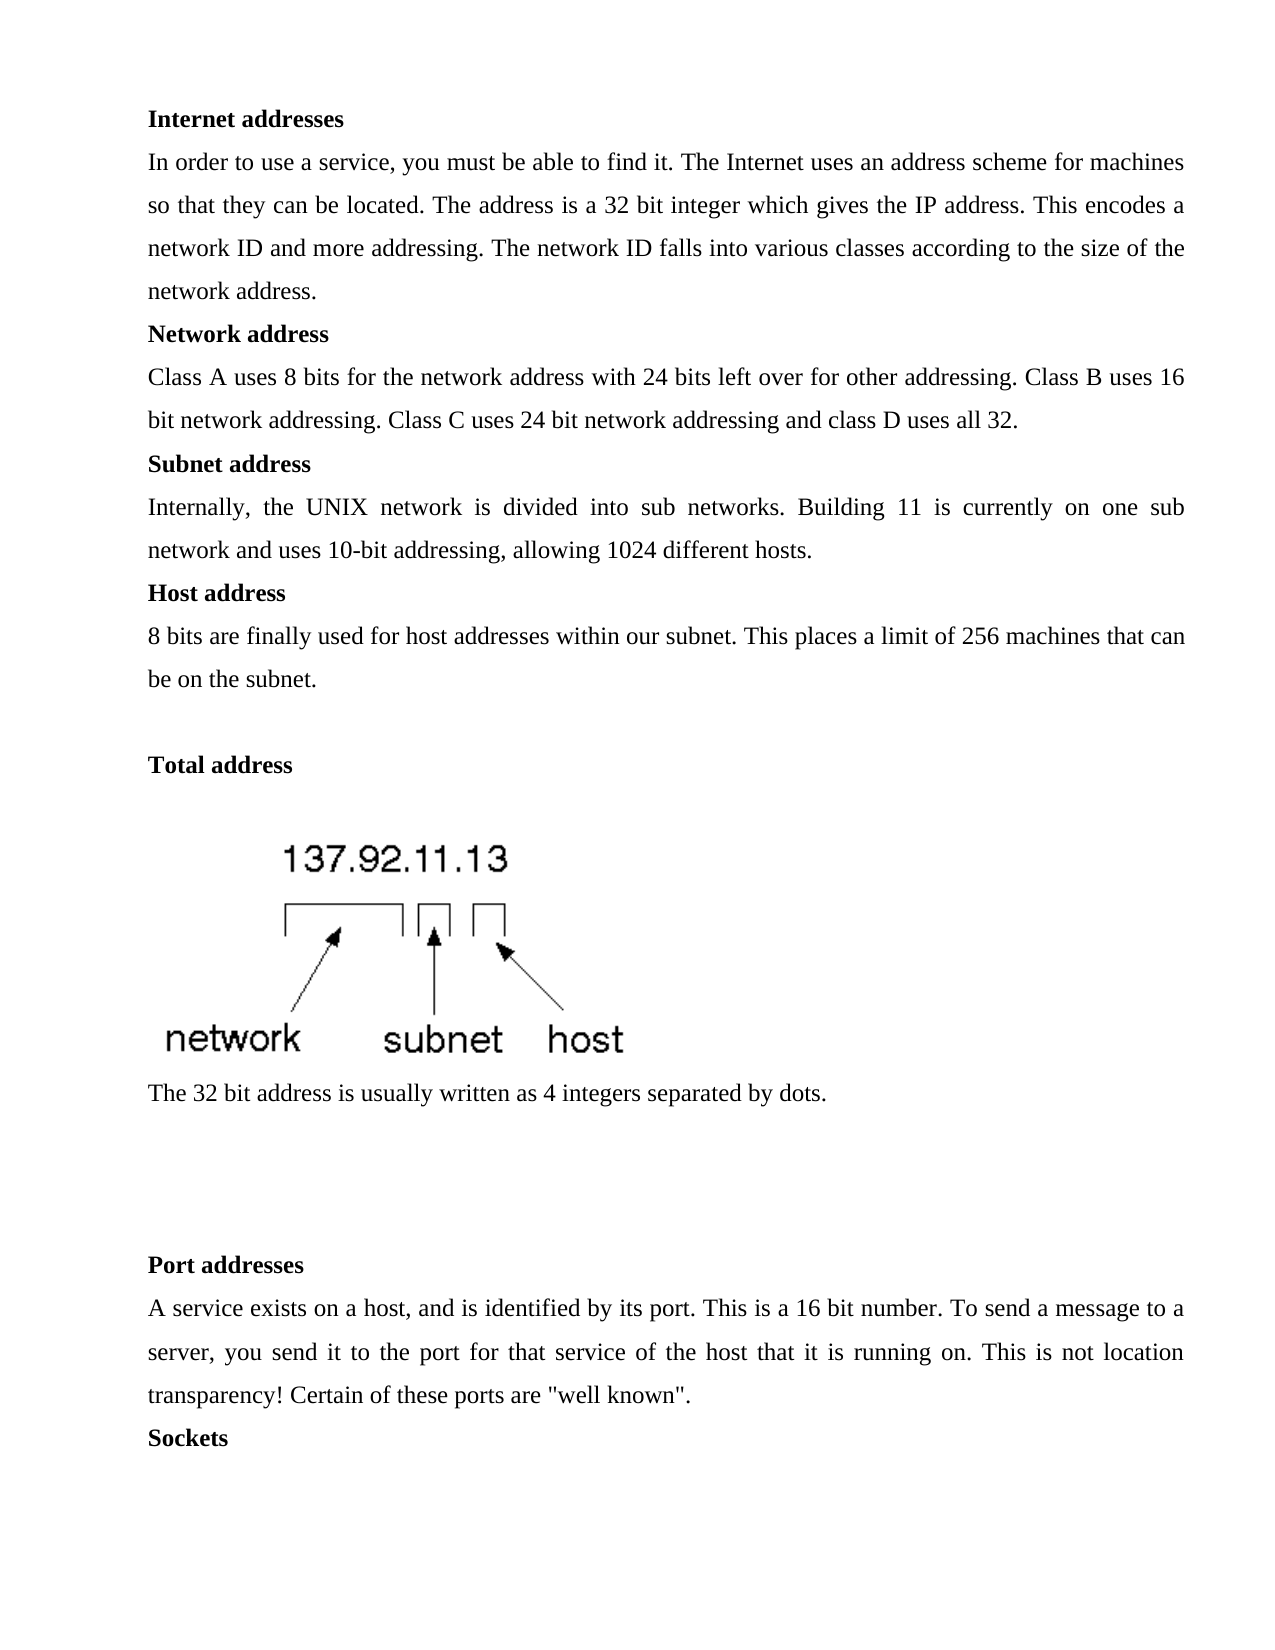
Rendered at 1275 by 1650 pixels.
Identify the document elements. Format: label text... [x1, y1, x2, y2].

text Sockets [148, 1423, 1186, 1452]
picture [147, 836, 664, 1064]
text Host address [148, 578, 1186, 607]
text Internally, the UNIX network is divided into sub networks. Building 11 is currently on one sub network and uses 10-bit addressing, allowing 1024 different hosts. [148, 492, 1186, 564]
text Internet addresses [148, 104, 1186, 132]
text Network address [148, 319, 1186, 348]
text Class A uses 8 bits for the network address with 24 bits left over for other addressing. Class B uses 16 bit network addressing. Class C uses 24 bit network addressing and class D uses all 32. [148, 362, 1186, 434]
text Total address [148, 751, 1186, 779]
text The 32 bit address is usually written as 4 integers separated by dots. [148, 1078, 1186, 1107]
text Port addresses [148, 1250, 1186, 1279]
text 8 bits are finally used for host addresses within our subnet. This places a limit of 256 machines that can be on the subnet. [148, 621, 1186, 693]
text Subnet address [148, 449, 1186, 477]
text In order to use a service, you must be able to find it. The Internet uses an address scheme for machines so that they can be located. The address is a 32 bit integer which gives the IP address. This encodes a network ID and more addressing. The network ID falls into various classes according to the size of the network address. [148, 147, 1186, 305]
text A service exists on a host, and is identified by its port. This is a 16 bit number. To send a message to a server, you send it to the port for that service of the host that it is running on. This is not location transparency! Certain of these ports are "well known". [148, 1293, 1186, 1408]
